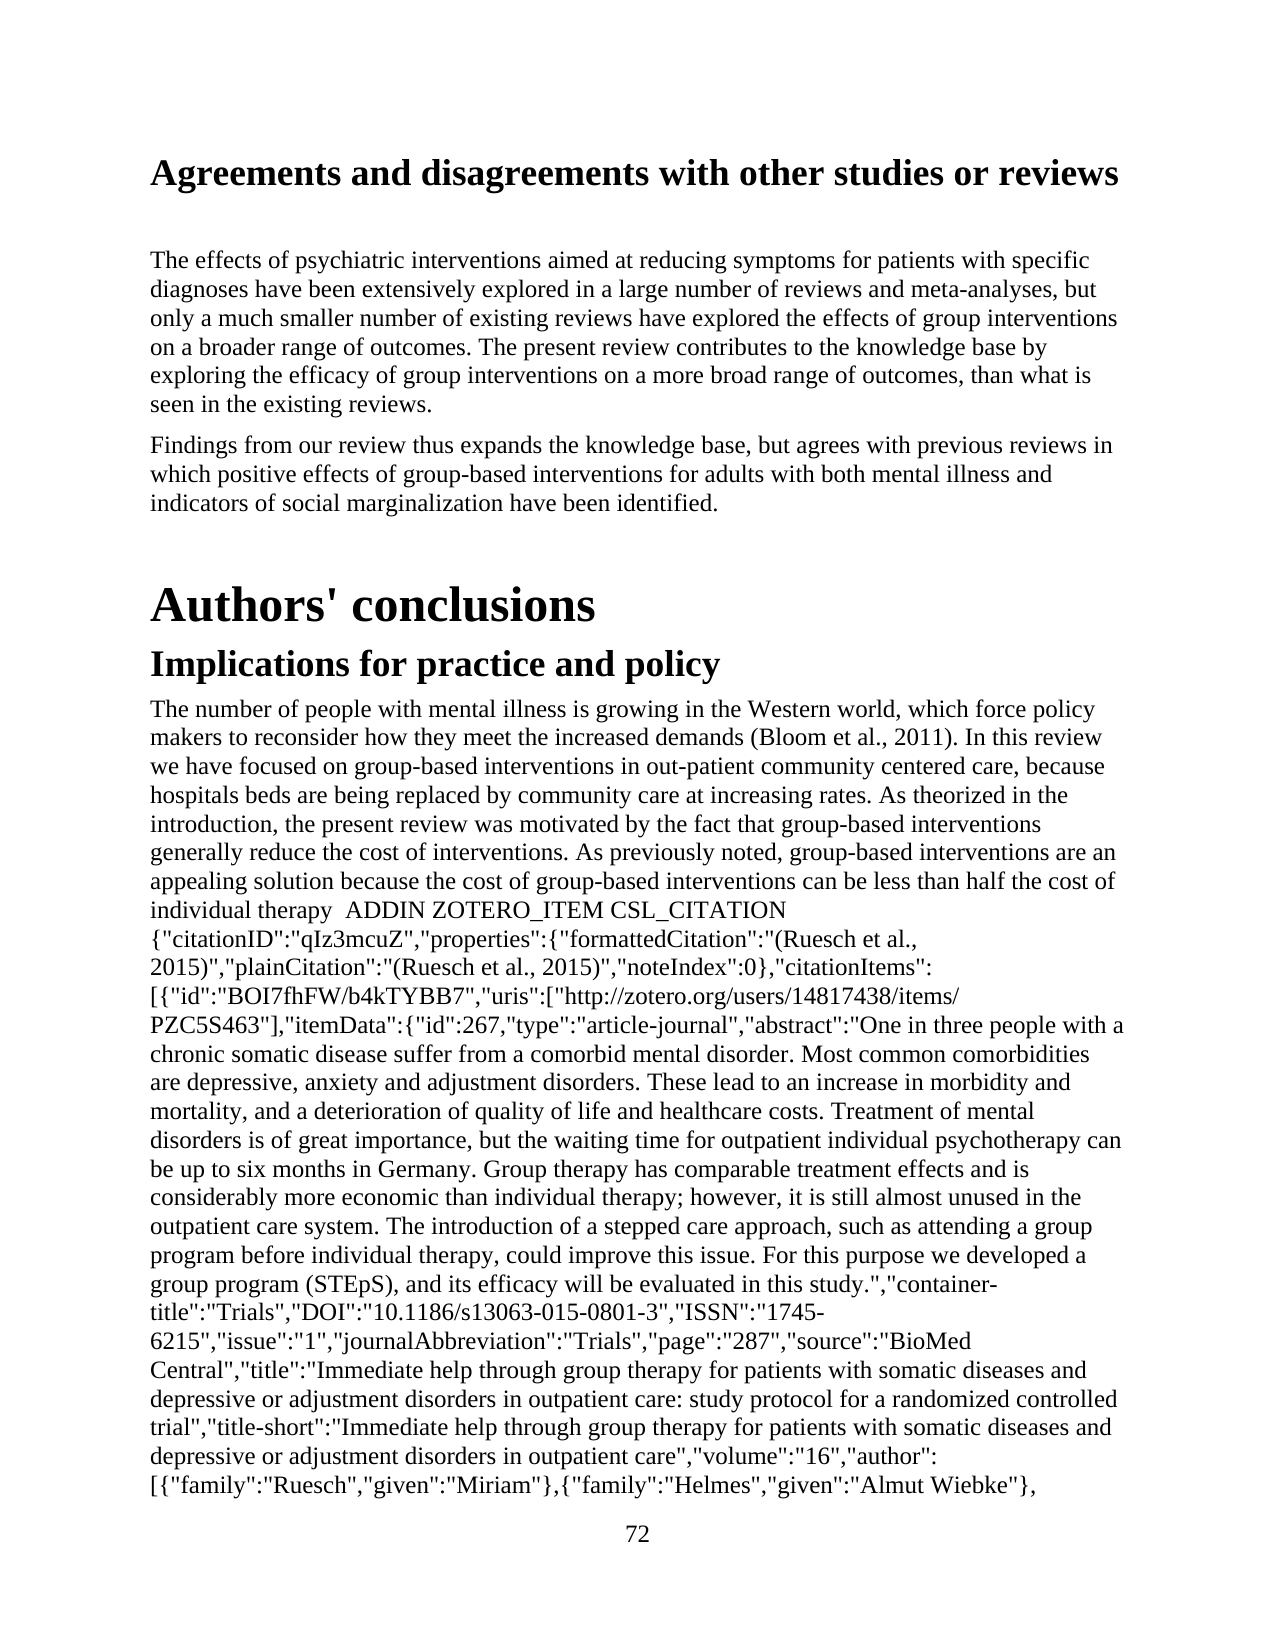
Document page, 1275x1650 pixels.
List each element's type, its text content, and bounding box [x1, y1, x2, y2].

subtitle Authors' conclusions [150, 574, 1125, 632]
subtitle Agreements and disagreements with other studies or reviews [150, 150, 1125, 236]
subtitle Implications for practice and policy [150, 641, 1125, 684]
